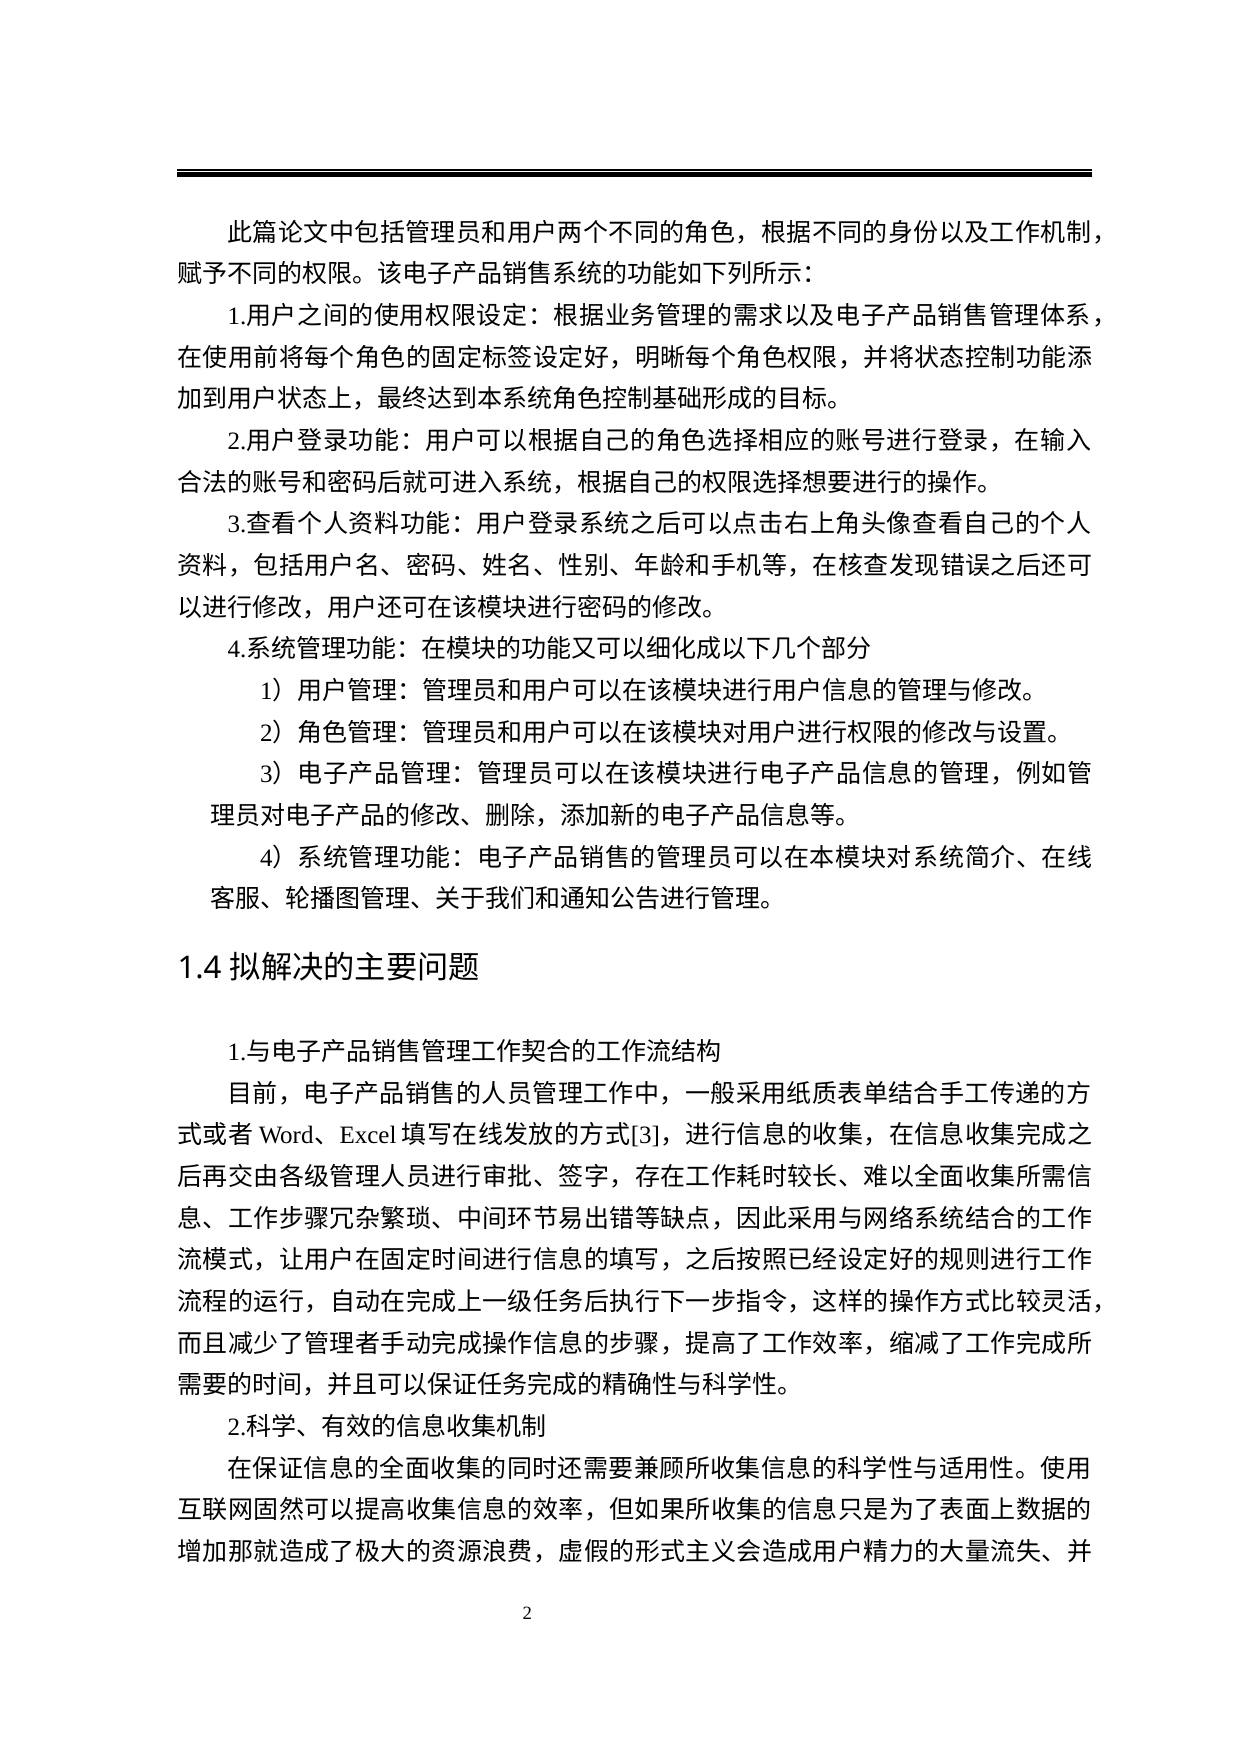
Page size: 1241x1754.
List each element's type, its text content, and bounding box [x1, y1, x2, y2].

list 系统管理功能：电子产品销售的管理员可以在本模块对系统简介、在线客服、轮播图管理、关于我们和通知公告进行管理。 [210, 832, 1092, 915]
text 目前，电子产品销售的人员管理工作中，一般采用纸质表单结合手工传递的方式或者Word、Excel填写在线发放的方式[3]，进行信息的收集，在信息收集完成之后再交由各级管理人员进行审批、签字，存在工作耗时较长、难以全面收集所需信息、工作步骤冗杂繁琐、中间环节易出错等缺点，因此采用与网络系统结合的工作流模式，让用户在固定时间进行信息的填写，之后按照已经设定好的规则进行工作流程的运行，自动在完成上一级任务后执行下一步指令，这样的操作方式比较灵活，而且减少了管理者手动完成操作信息的步骤，提高了工作效率，缩减了工作完成所需要的时间，并且可以保证任务完成的精确性与科学性。 [177, 1068, 1092, 1401]
list 用户管理：管理员和用户可以在该模块进行用户信息的管理与修改。 [210, 665, 1092, 707]
list 电子产品管理：管理员可以在该模块进行电子产品信息的管理，例如管理员对电子产品的修改、删除，添加新的电子产品信息等。 [210, 748, 1092, 832]
list 与电子产品销售管理工作契合的工作流结构 [177, 1026, 1092, 1068]
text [177, 1443, 1092, 1568]
list 查看个人资料功能：用户登录系统之后可以点击右上角头像查看自己的个人资料，包括用户名、密码、姓名、性别、年龄和手机等，在核查发现错误之后还可以进行修改，用户还可在该模块进行密码的修改。 [177, 498, 1092, 623]
list 系统管理功能：在模块的功能又可以细化成以下几个部分 [177, 623, 1092, 665]
list 科学、有效的信息收集机制 [177, 1401, 1092, 1443]
list 角色管理：管理员和用户可以在该模块对用户进行权限的修改与设置。 [210, 707, 1092, 748]
subtitle 1.4 拟解决的主要问题 [177, 942, 1092, 988]
list 用户登录功能：用户可以根据自己的角色选择相应的账号进行登录，在输入合法的账号和密码后就可进入系统，根据自己的权限选择想要进行的操作。 [177, 415, 1092, 498]
text 此篇论文中包括管理员和用户两个不同的角色，根据不同的身份以及工作机制，赋予不同的权限。该电子产品销售系统的功能如下列所示： [177, 207, 1092, 290]
list 用户之间的使用权限设定：根据业务管理的需求以及电子产品销售管理体系，在使用前将每个角色的固定标签设定好，明晰每个角色权限，并将状态控制功能添加到用户状态上，最终达到本系统角色控制基础形成的目标。 [177, 290, 1092, 415]
